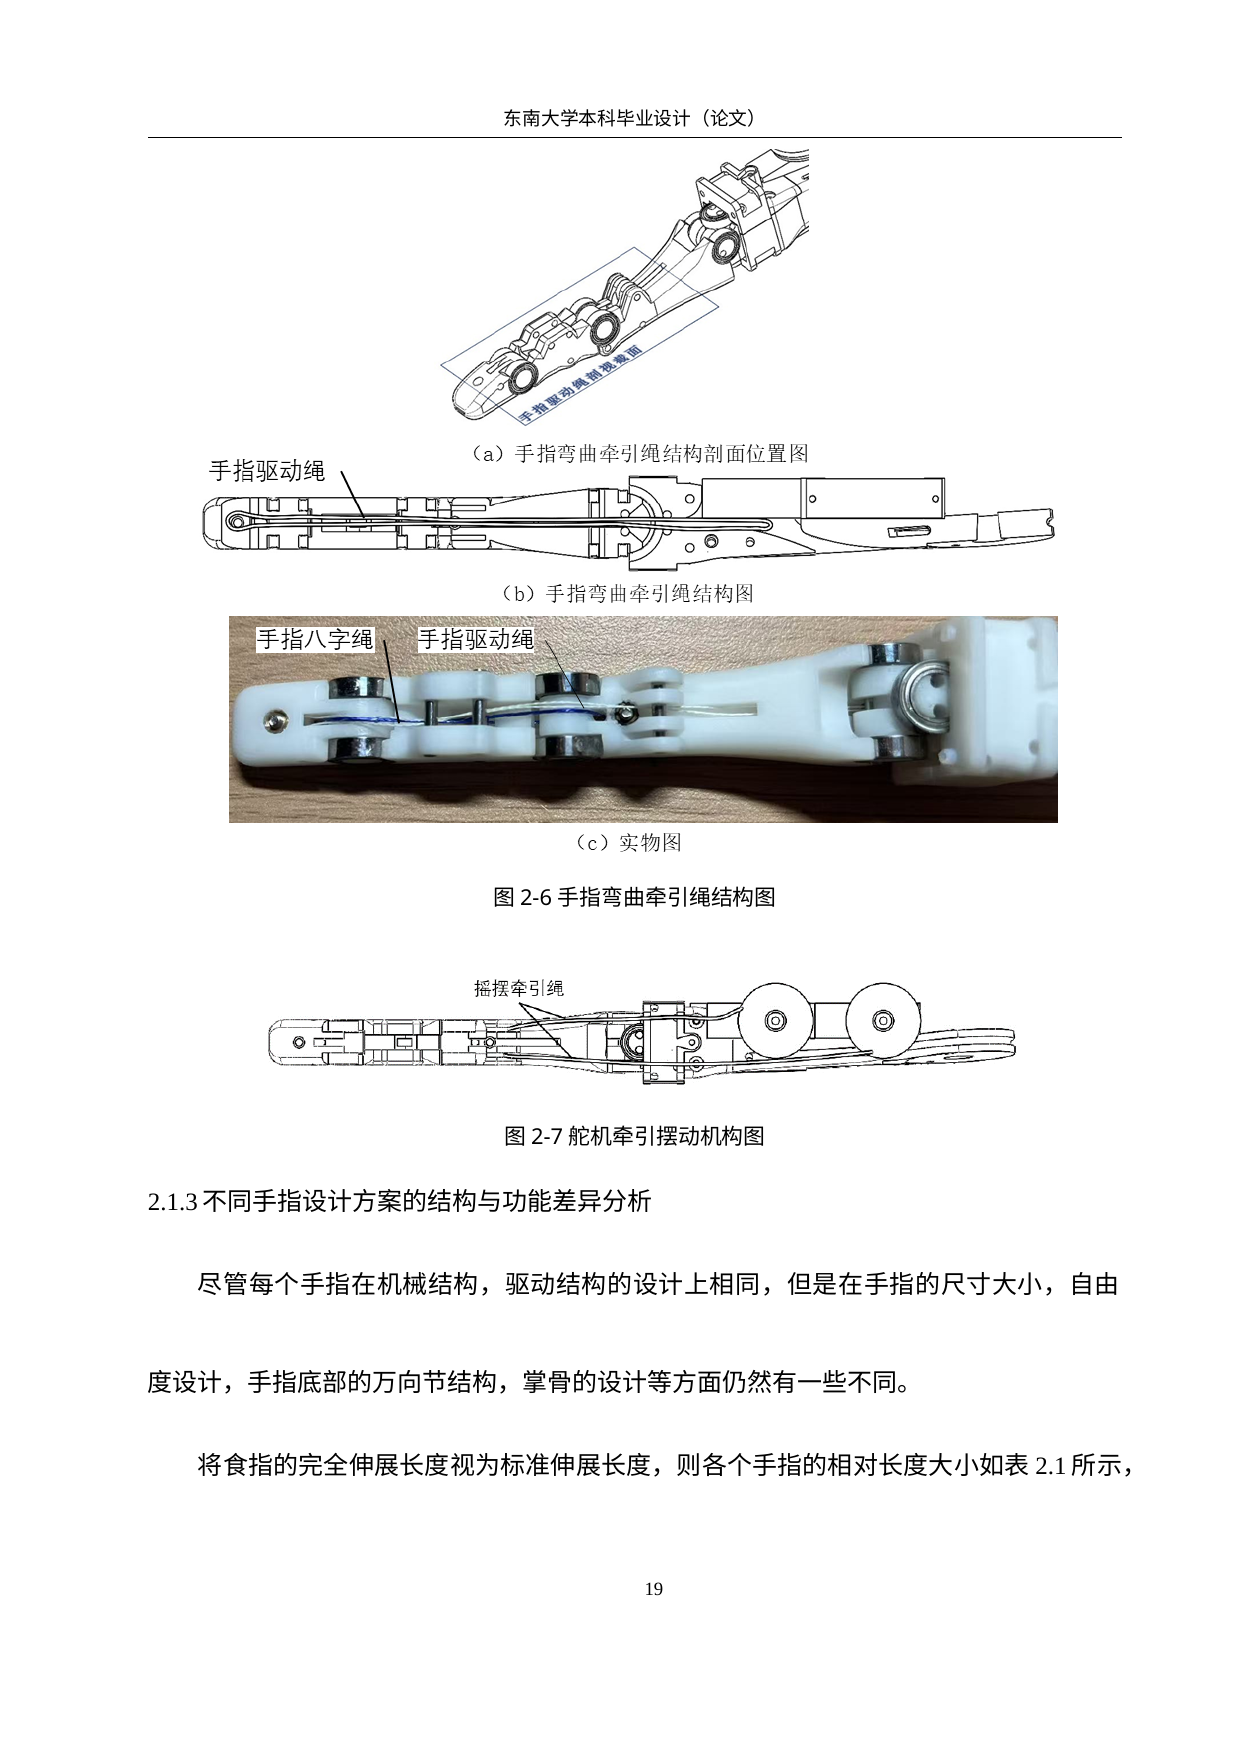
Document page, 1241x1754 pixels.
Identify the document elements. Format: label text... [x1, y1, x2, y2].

text 尽管每个手指在机械结构，驱动结构的设计上相同，但是在手指的尺寸大小，自由度设计，手指底部的万向节结构，掌骨的设计等方面仍然有一些不同。 [148, 1250, 1122, 1413]
picture [148, 974, 1122, 1088]
text 2.1.3不同手指设计方案的结构与功能差异分析 [148, 1167, 1122, 1232]
picture [197, 149, 1073, 859]
text 图2-6 手指弯曲牵引绳结构图 [148, 879, 1122, 912]
text 图2-7 舵机牵引摆动机构图 [148, 1119, 1122, 1151]
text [148, 1431, 1122, 1496]
